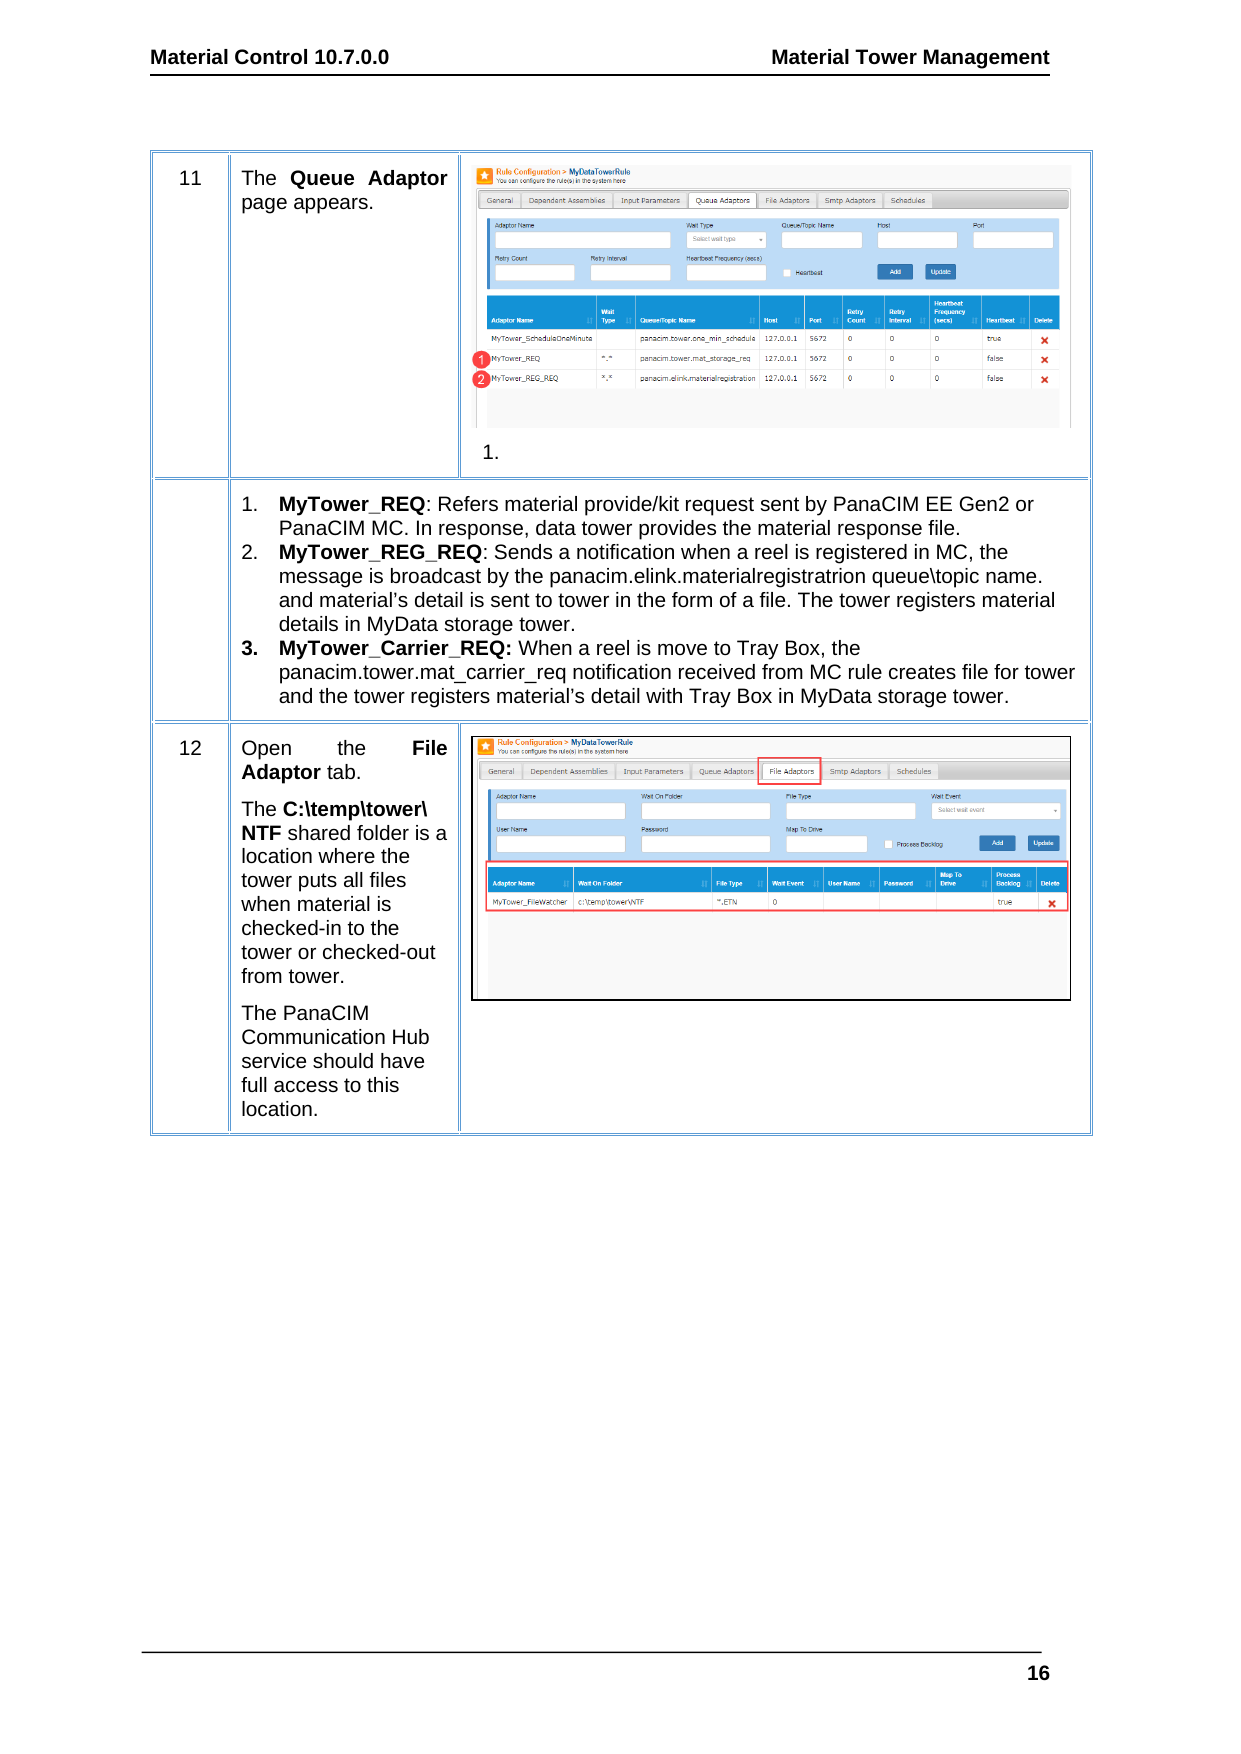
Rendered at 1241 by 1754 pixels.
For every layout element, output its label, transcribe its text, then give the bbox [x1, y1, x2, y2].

table_cell 12 [152, 720, 229, 1133]
table_cell MyTower_REQ: Refers material provide/kit request sent by PanaCIM EE Gen2 or PanaCIM MC. In response, data tower provides the material response file. MyTower_REG_REQ: Sends a notification when a reel is registered in MC, the message is broadcast by the panacim.elink.materialregistratrion queue\topic name. and material’s detail is sent to tower in the form of a file. The tower registers material details in MyData storage tower. MyTower_Carrier_REQ: When a reel is move to Tray Box, the panacim.tower.mat_carrier_req notification received from MC rule creates file for tower and the tower registers material’s detail with Tray Box in MyData storage tower. [231, 477, 1090, 720]
table_cell [460, 153, 1090, 477]
table_cell [460, 720, 1092, 1133]
table_cell [153, 477, 228, 720]
picture [471, 165, 1072, 428]
table_cell 11 [153, 153, 229, 477]
picture [473, 737, 1070, 999]
table_cell The Queue Adaptor page appears. [229, 153, 459, 477]
table_cell Open the File Adaptor tab. The C:\temp\tower\NTF shared folder is a location where the tower puts all files when material is checked-in to the tower or checked-out from tower. The PanaCIM Communication Hub service should have full access to this location. [229, 724, 459, 1133]
